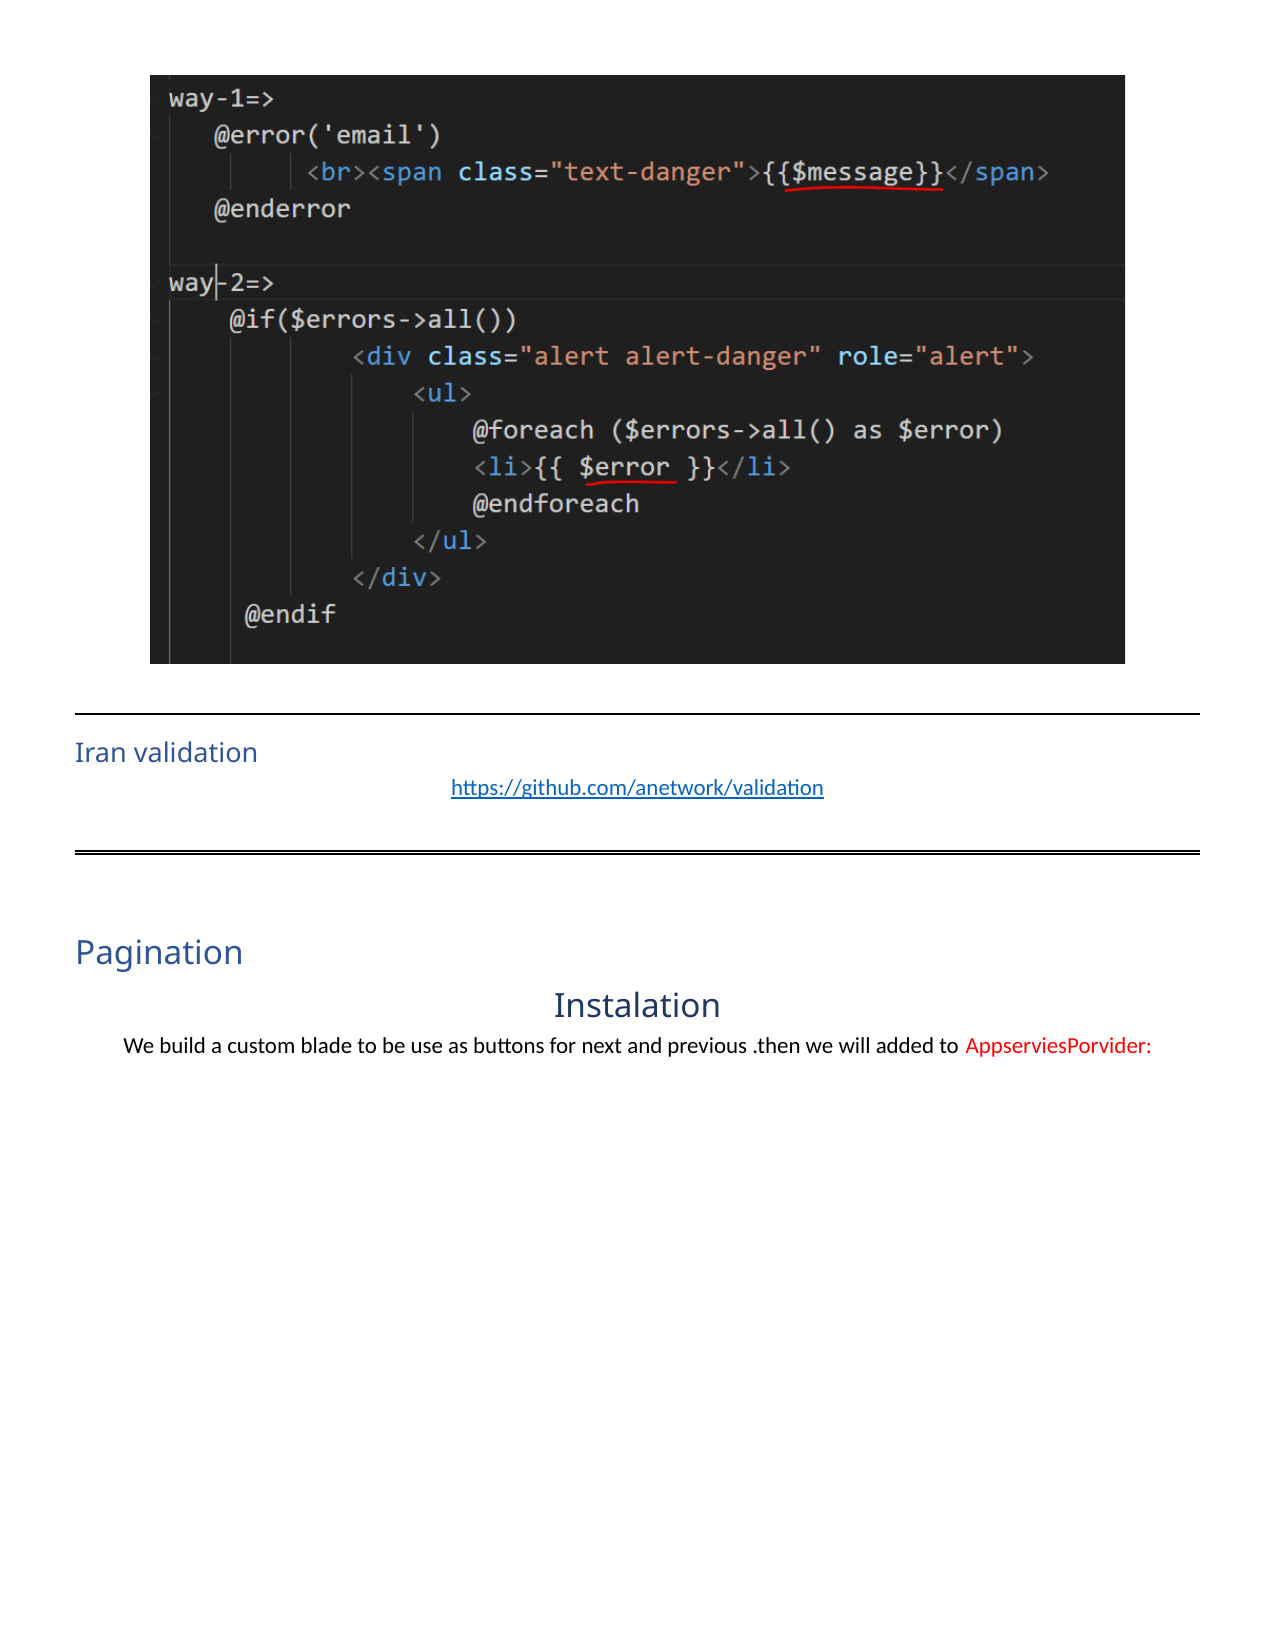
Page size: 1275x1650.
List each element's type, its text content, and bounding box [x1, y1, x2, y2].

subtitle Iran validation [75, 733, 1200, 770]
subtitle Instalation [75, 982, 1200, 1027]
picture [150, 75, 1125, 664]
text https://github.com/anetwork/validation [75, 773, 1200, 801]
subtitle Pagination [75, 929, 1200, 974]
text We build a custom blade to be use as buttons for next and previous .then we will added to AppserviesPorvider: [75, 1031, 1200, 1059]
